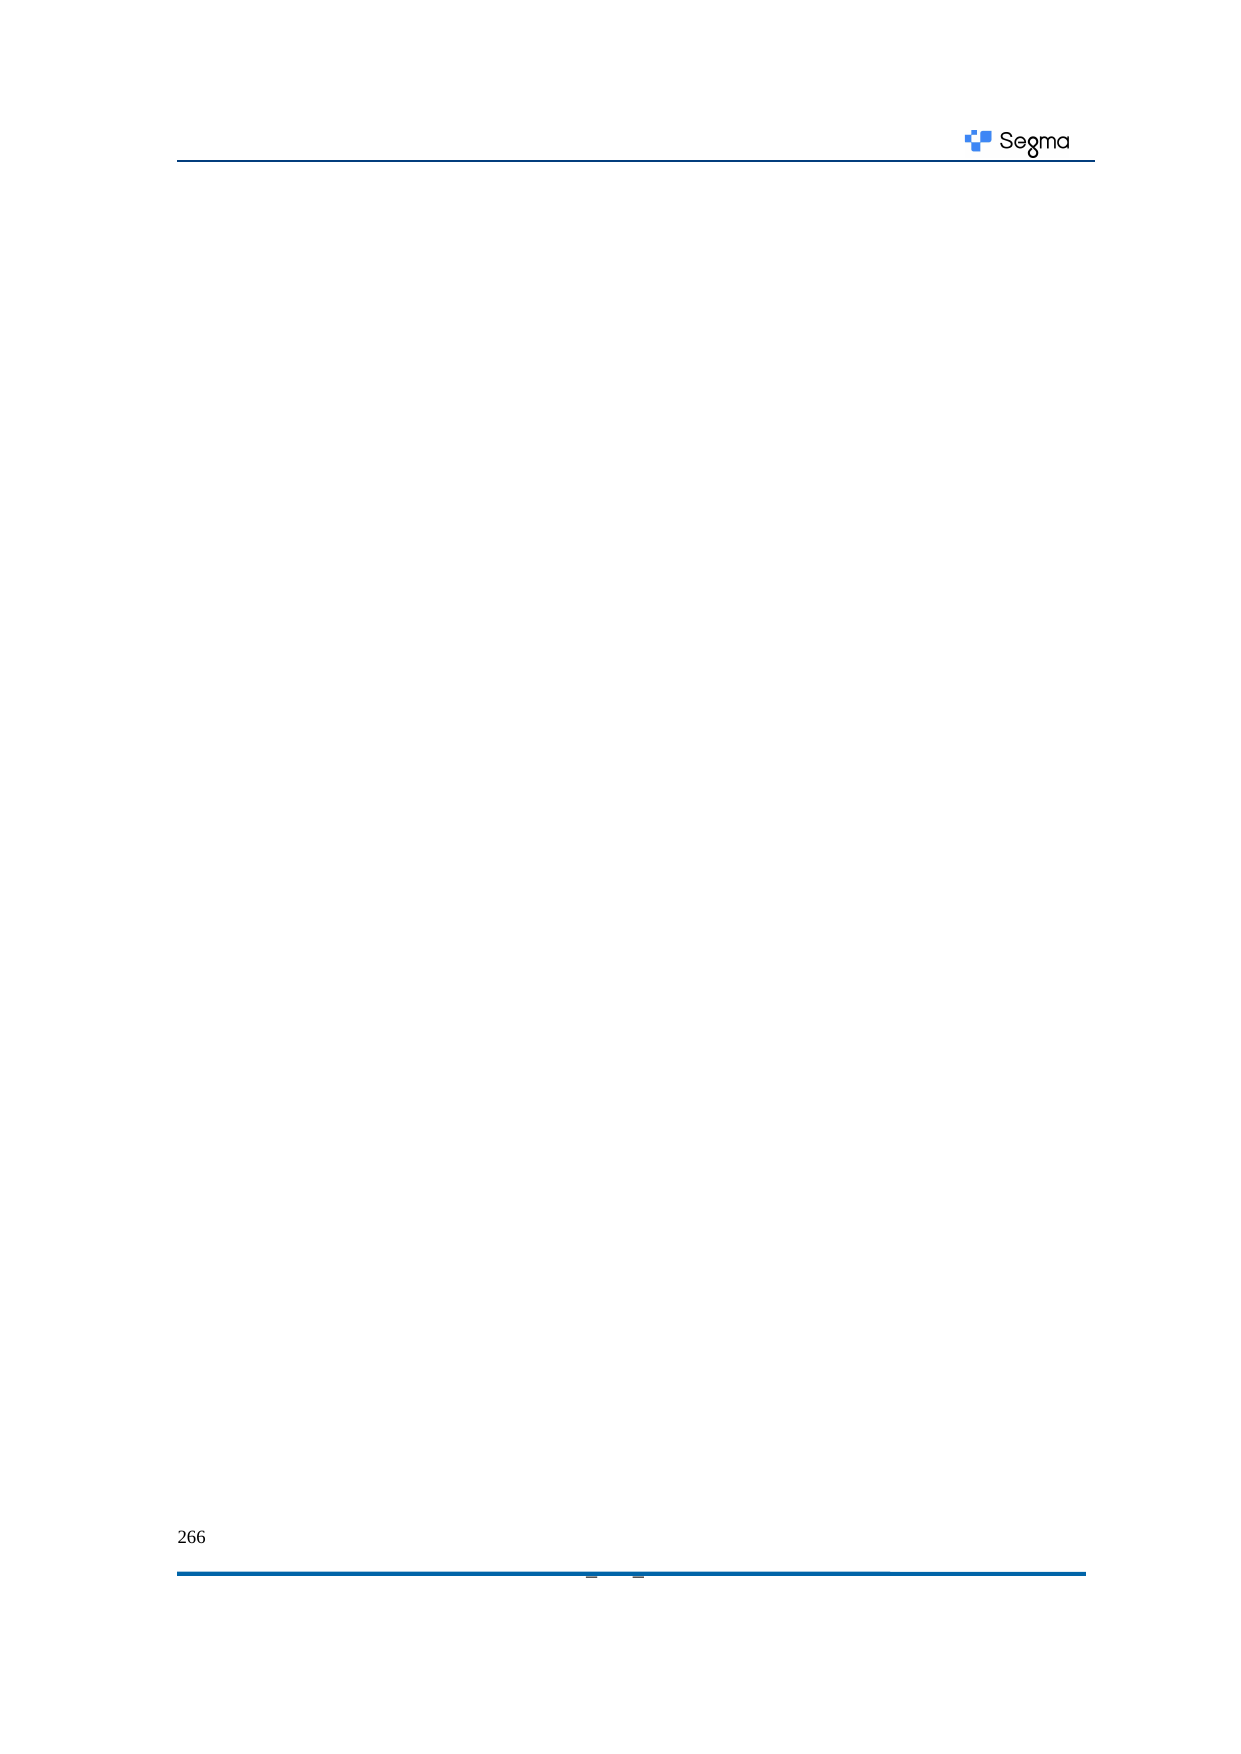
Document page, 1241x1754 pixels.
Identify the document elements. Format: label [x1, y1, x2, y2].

picture [964, 130, 1069, 158]
